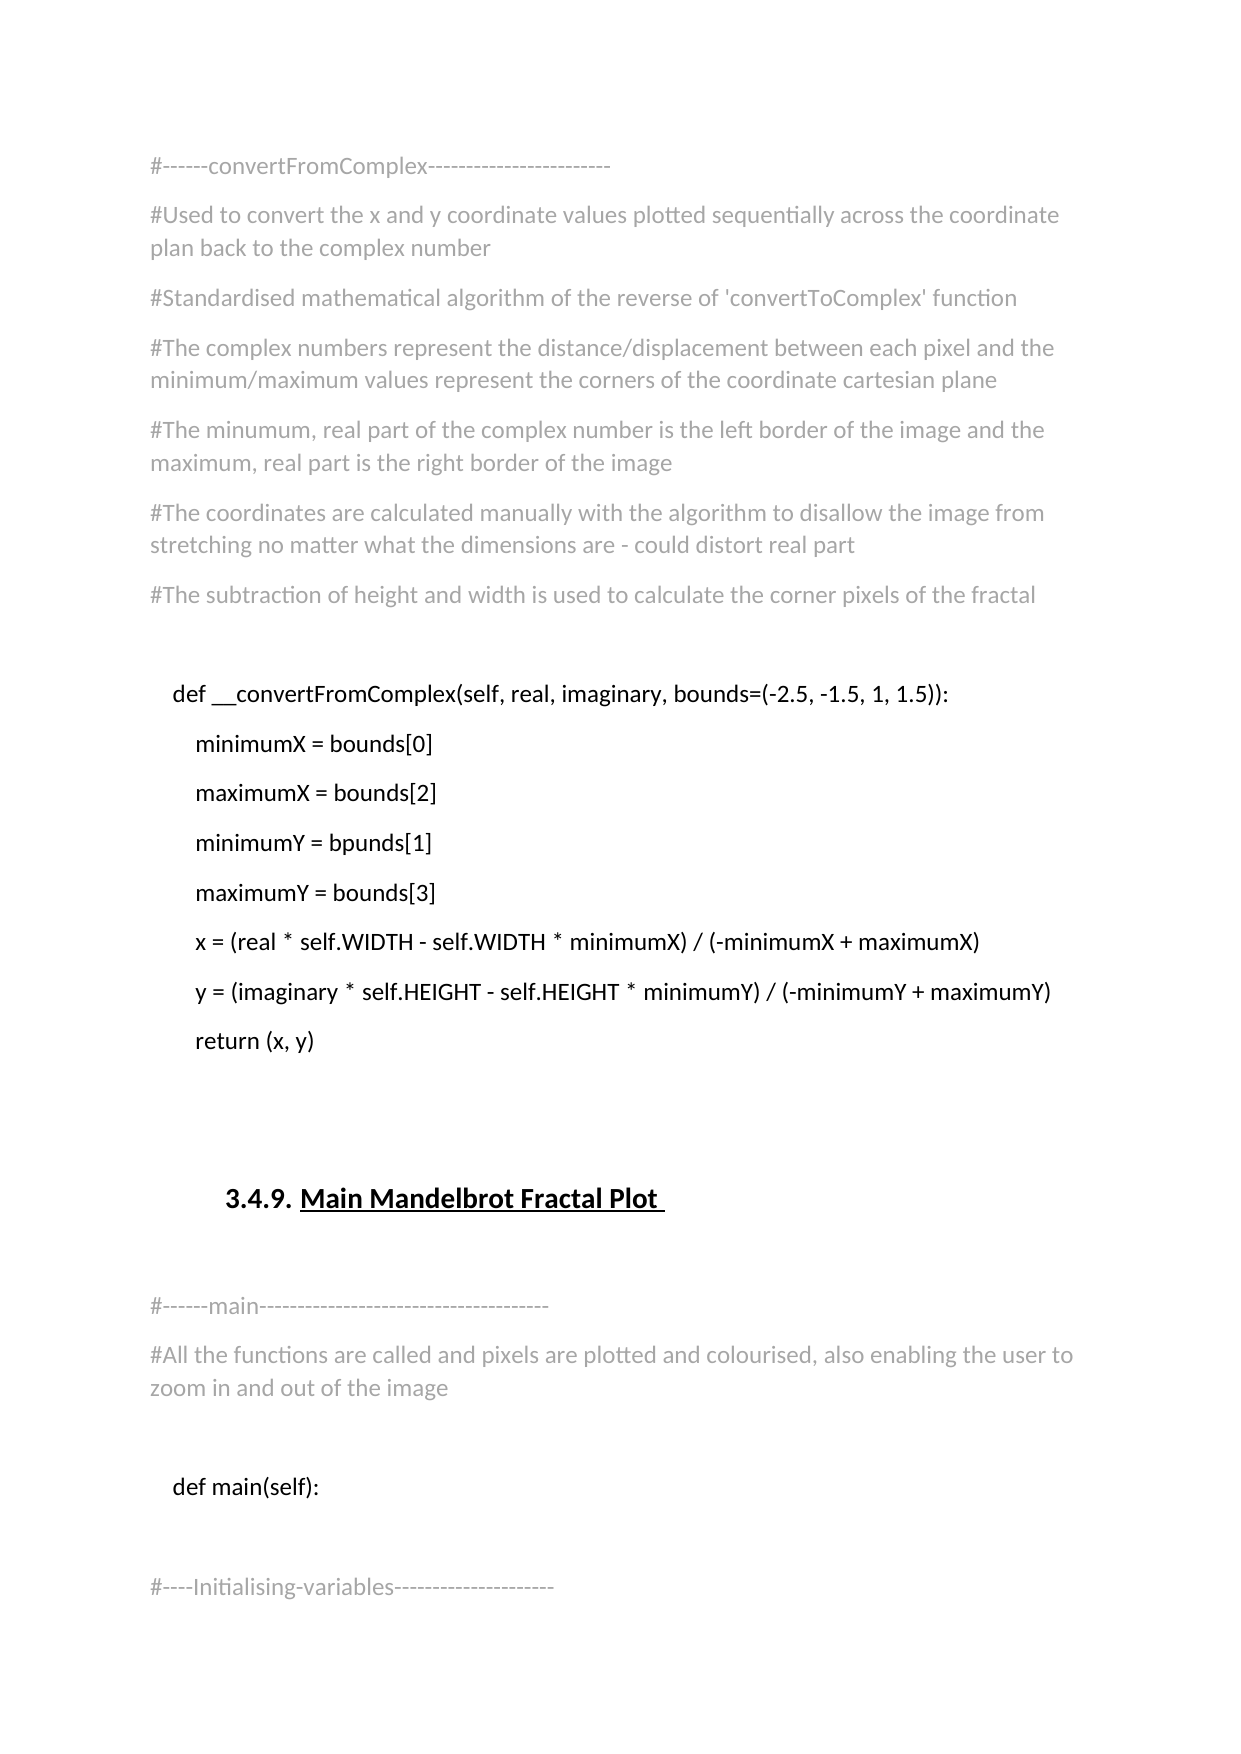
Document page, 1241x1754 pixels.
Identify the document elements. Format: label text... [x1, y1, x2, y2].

text #The coordinates are calculated manually with the algorithm to disallow the image from stretching no matter what the dimensions are - could distort real part [150, 497, 1090, 560]
text def __convertFromComplex(self, real, imaginary, bounds=(-2.5, -1.5, 1, 1.5)): [150, 678, 1090, 709]
text x = (real * self.WIDTH - self.WIDTH * minimumX) / (-minimumX + maximumX) [150, 926, 1090, 957]
text minimumY = bpunds[1] [150, 827, 1090, 858]
text y = (imaginary * self.HEIGHT - self.HEIGHT * minimumY) / (-minimumY + maximumY) [150, 976, 1090, 1006]
text maximumY = bounds[3] [150, 877, 1090, 907]
text maximumX = bounds[2] [150, 777, 1090, 808]
text #The complex numbers represent the distance/displacement between each pixel and the minimum/maximum values represent the corners of the coordinate cartesian plane [150, 332, 1090, 395]
text return (x, y) [150, 1025, 1090, 1056]
text def main(self): [150, 1472, 1090, 1502]
text #----Initialising-variables--------------------- [150, 1571, 1090, 1601]
text #The subtraction of height and width is used to calculate the corner pixels of the fractal [150, 579, 1090, 610]
text #All the functions are called and pixels are plotted and colourised, also enabling the user to zoom in and out of the image [150, 1339, 1090, 1403]
text #Standardised mathematical algorithm of the reverse of 'convertToComplex' function [150, 282, 1090, 313]
text minimumX = bounds[0] [150, 728, 1090, 758]
list Main Mandelbrot Fractal Plot [225, 1180, 1090, 1215]
text #------main-------------------------------------- [150, 1290, 1090, 1320]
text #------convertFromComplex------------------------ [150, 150, 1090, 181]
text #Used to convert the x and y coordinate values plotted sequentially across the coordinate plan back to the complex number [150, 199, 1090, 263]
text #The minumum, real part of the complex number is the left border of the image and the maximum, real part is the right border of the image [150, 414, 1090, 478]
